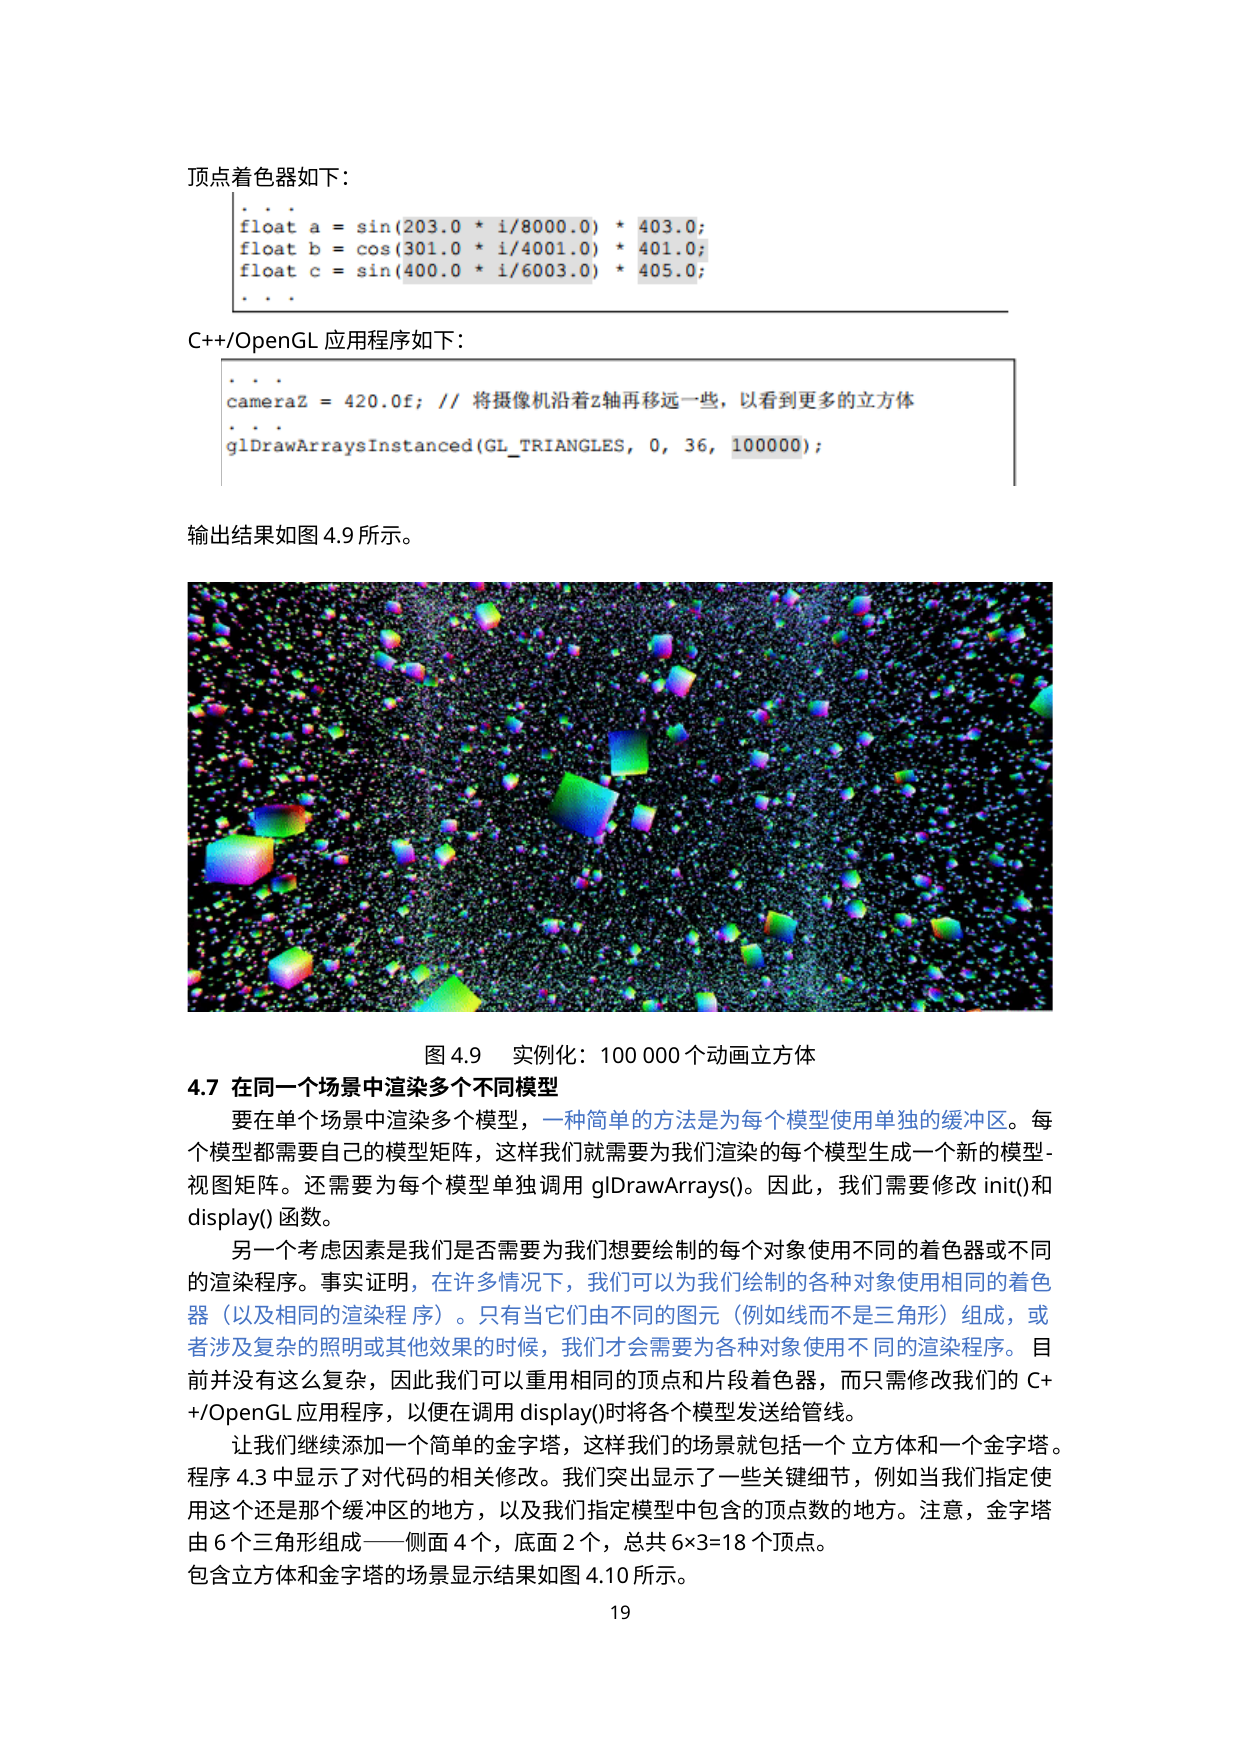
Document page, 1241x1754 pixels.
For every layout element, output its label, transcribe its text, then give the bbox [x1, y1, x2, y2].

picture [221, 354, 1020, 486]
picture [187, 582, 1053, 1012]
text 图4.9 实例化：100 000个动画立方体 [187, 1037, 1053, 1070]
subtitle 4.7 在同一个场景中渲染多个不同模型 [187, 1070, 1053, 1102]
picture [231, 192, 1009, 319]
text 让我们继续添加一个简单的金字塔，这样我们的场景就包括一个 立方体和一个金字塔。程序4.3中显示了对代码的相关修改。我们突出显示了一些关键细节，例如当我们指定使用这个还是那个缓冲区的地方，以及我们指定模型中包含的顶点数的地方。注意，金字塔由6个三角形组成——侧面4个，底面2个，总共6×3=18个顶点。 [187, 1427, 1053, 1557]
text 顶点着色器如下： [187, 160, 1053, 192]
text 要在单个场景中渲染多个模型，一种简单的方法是为每个模型使用单独的缓冲区。每个模型都需要自己的模型矩阵，这样我们就需要为我们渲染的每个模型生成一个新的模型-视图矩阵。还需要为每个模型单独调用glDrawArrays()。因此，我们需要修改init()和display() 函数。 [187, 1102, 1053, 1232]
text 输出结果如图4.9所示。 [187, 517, 1053, 550]
text 另一个考虑因素是我们是否需要为我们想要绘制的每个对象使用不同的着色器或不同的渲染程序。事实证明，在许多情况下，我们可以为我们绘制的各种对象使用相同的着色器（以及相同的渲染程 序）。只有当它们由不同的图元（例如线而不是三角形）组成，或者涉及复杂的照明或其他效果的时候，我们才会需要为各种对象使用不 同的渲染程序。目前并没有这么复杂，因此我们可以重用相同的顶点和片段着色器，而只需修改我们的C++/OpenGL应用程序，以便在调用display()时将各个模型发送给管线。 [187, 1232, 1053, 1427]
text C++/OpenGL 应用程序如下： [187, 322, 1053, 355]
text 包含立方体和金字塔的场景显示结果如图4.10所示。 [187, 1557, 1053, 1590]
